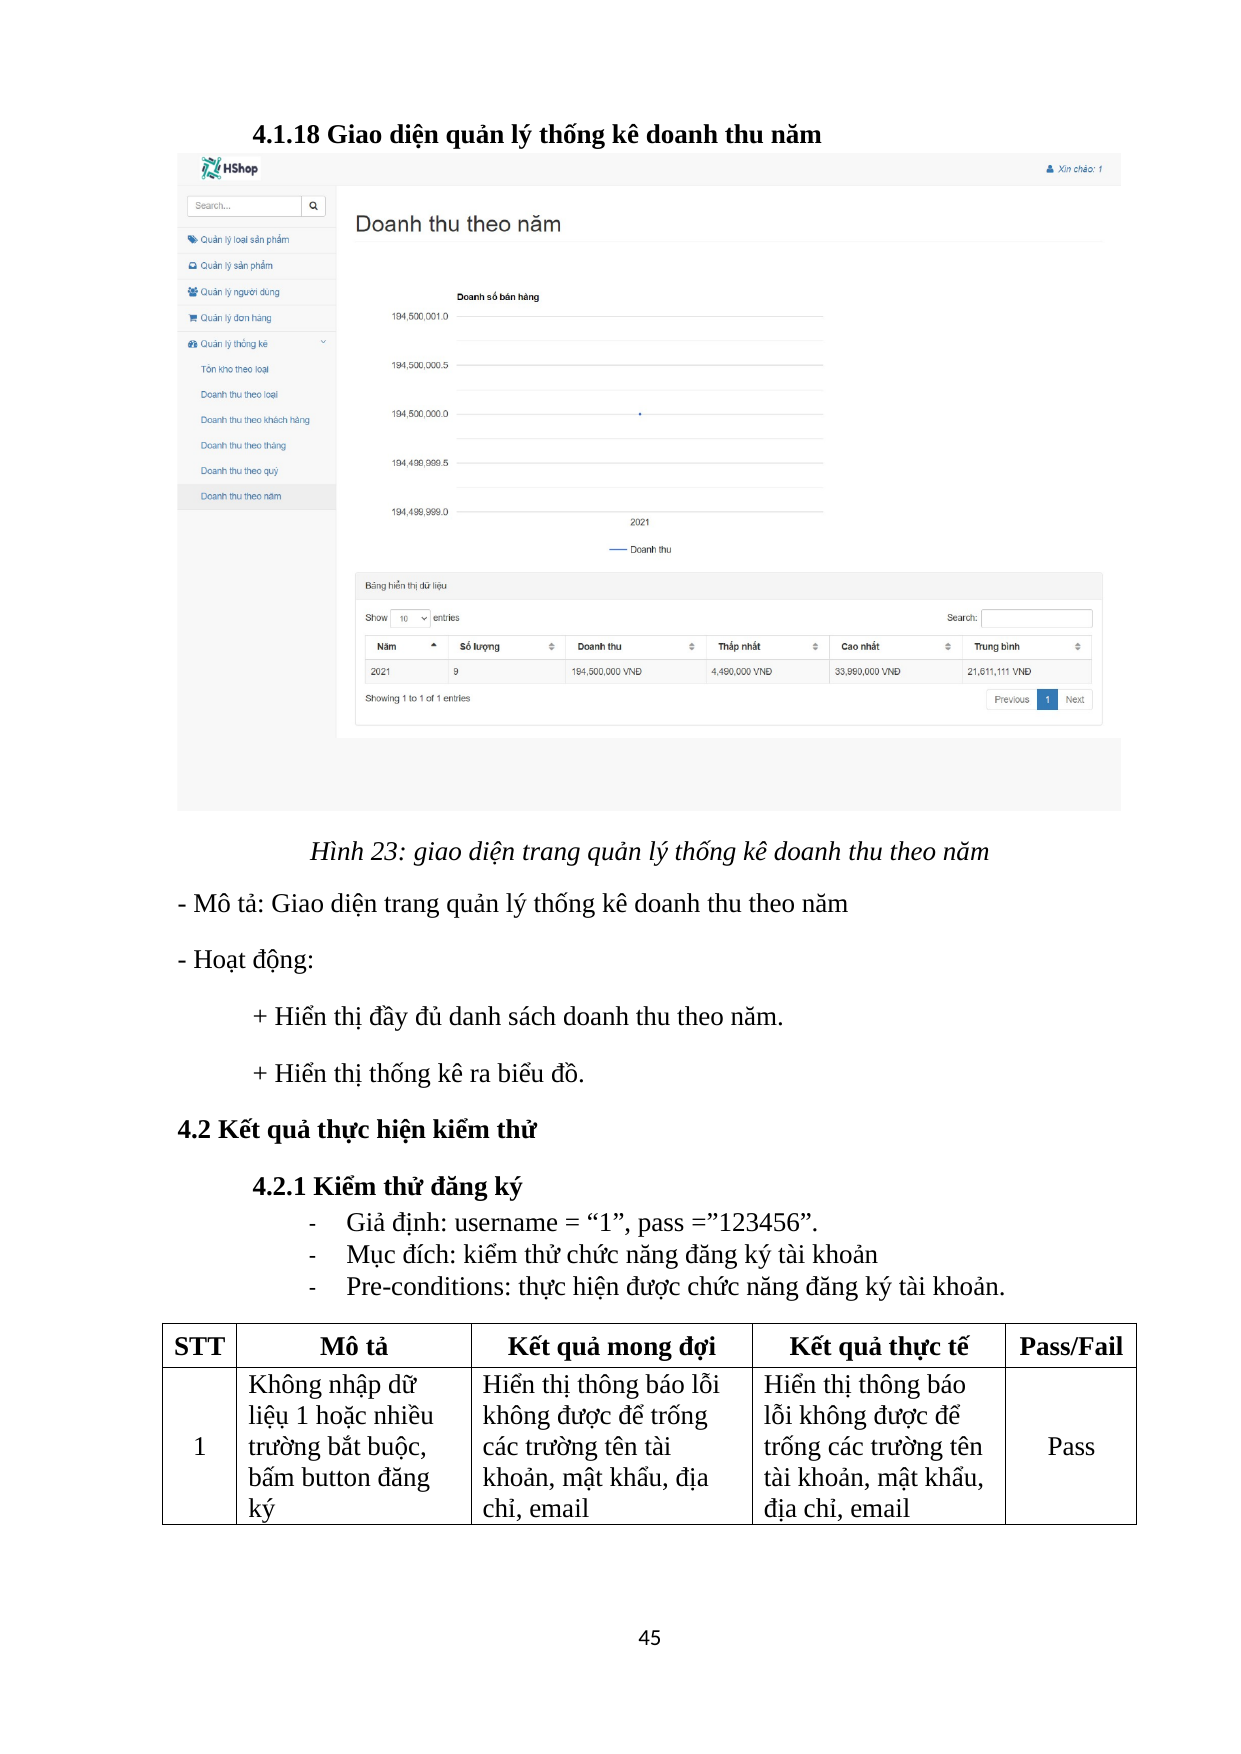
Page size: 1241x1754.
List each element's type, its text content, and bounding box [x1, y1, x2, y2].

table_cell Hiển thị thông báo lỗi không được để trống các trường tên tài khoản, mật khẩu, địa chỉ, email [753, 1368, 1005, 1523]
list Giả định: username = “1”, pass =”123456”. [308, 1206, 1122, 1238]
table_header Kết quả mong đợi [472, 1324, 752, 1367]
table_header Mô tả [237, 1324, 471, 1367]
text - Hoạt động: [177, 944, 1122, 975]
text + Hiển thị thống kê ra biểu đồ. [177, 1057, 1122, 1088]
subtitle 4.2.1 Kiểm thử đăng ký [177, 1170, 1122, 1201]
picture [177, 153, 1121, 811]
table_cell 1 [163, 1368, 236, 1523]
table_cell Hiển thị thông báo lỗi không được để trống các trường tên tài khoản, mật khẩu, địa chỉ, email [472, 1368, 752, 1523]
text Hình 23: giao diện trang quản lý thống kê doanh thu theo năm [177, 835, 1122, 866]
text - Mô tả: Giao diện trang quản lý thống kê doanh thu theo năm [177, 887, 1122, 918]
table_header Pass/Fail [1006, 1324, 1136, 1367]
subtitle 4.1.18 Giao diện quản lý thống kê doanh thu năm [177, 118, 1122, 149]
table_header STT [163, 1324, 236, 1367]
table_cell Pass [1006, 1368, 1136, 1523]
table_header Kết quả thực tế [753, 1324, 1005, 1367]
subtitle 4.2 Kết quả thực hiện kiểm thử [177, 1113, 1122, 1144]
table_cell Không nhập dữ liệụ 1 hoặc nhiều trường bắt buộc, bấm button đăng ký [237, 1368, 471, 1523]
list Mục đích: kiểm thử chức năng đăng ký tài khoản [308, 1238, 1122, 1270]
text + Hiển thị đầy đủ danh sách doanh thu theo năm. [177, 1000, 1122, 1031]
list Pre-conditions: thực hiện được chức năng đăng ký tài khoản. [308, 1270, 1122, 1302]
